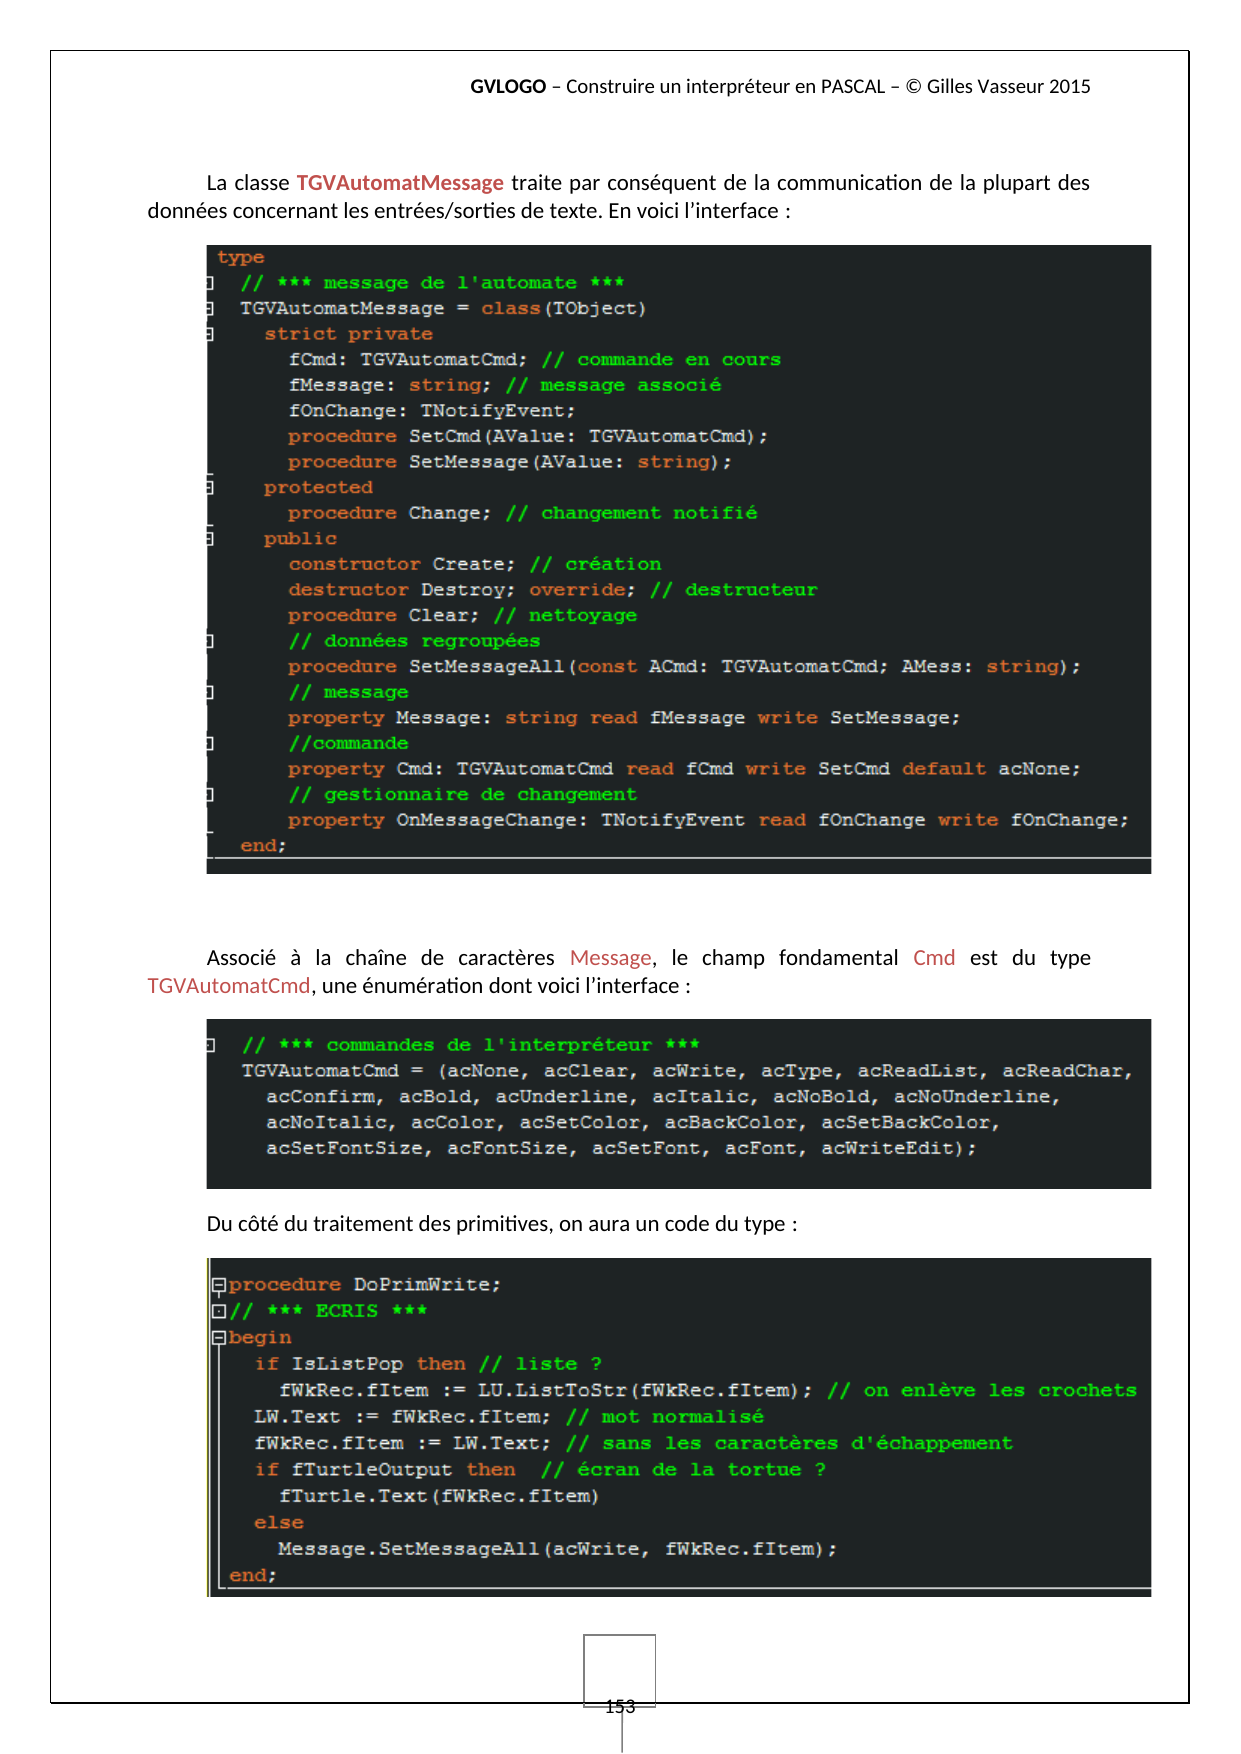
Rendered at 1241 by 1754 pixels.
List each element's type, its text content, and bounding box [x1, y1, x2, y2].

picture [206, 245, 1152, 874]
picture [206, 1258, 1152, 1597]
text Du côté du traitement des primitives, on aura un code du type : [147, 1209, 1092, 1237]
picture [206, 1019, 1152, 1189]
text Associé à la chaîne de caractères Message, le champ fondamental Cmd est du type TGVAutomatCmd, une énumération dont voici l’interface : [147, 943, 1092, 999]
text La classe TGVAutomatMessage traite par conséquent de la communication de la plupart des données concernant les entrées/sorties de texte. En voici l’interface : [147, 168, 1092, 224]
